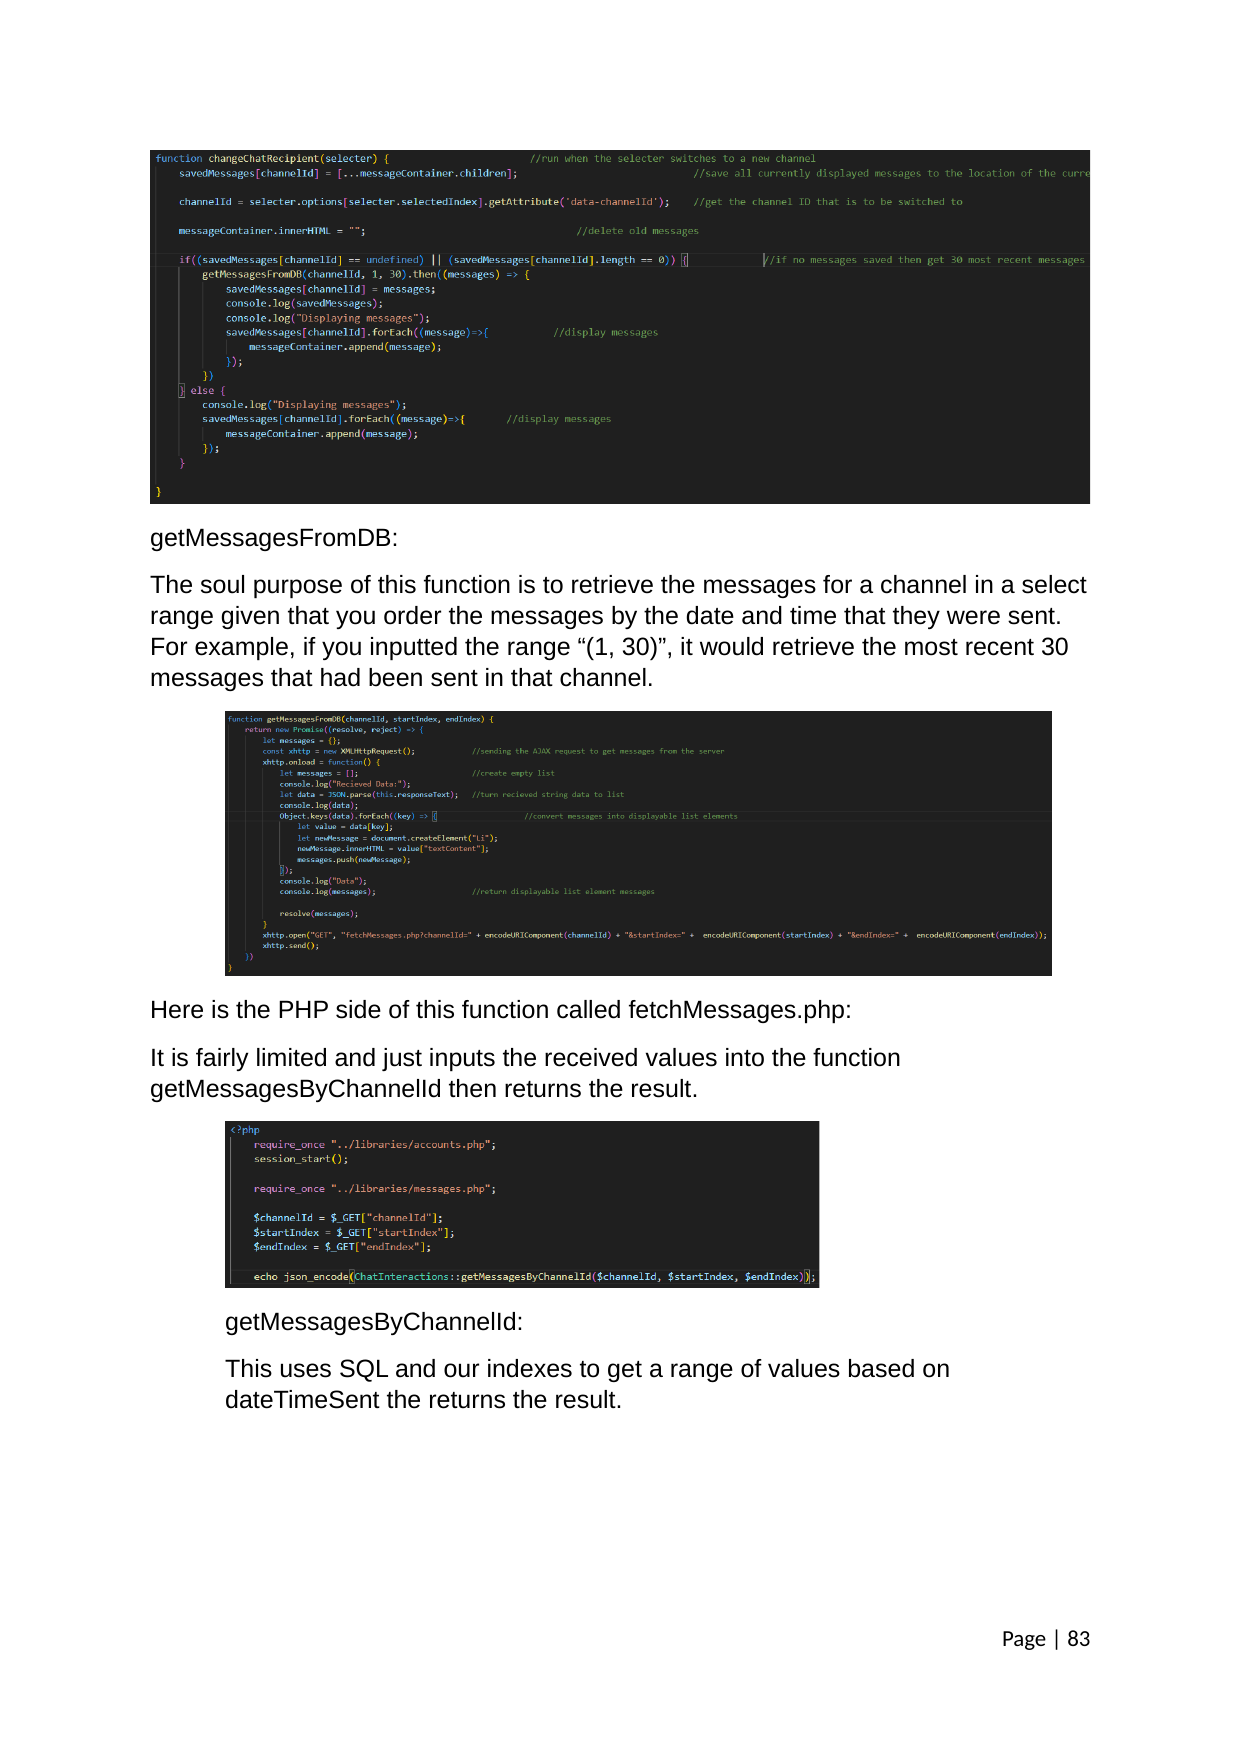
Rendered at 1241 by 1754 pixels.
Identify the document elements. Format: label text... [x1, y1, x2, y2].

picture [225, 711, 1052, 976]
text getMessagesByChannelId: [150, 1307, 1090, 1335]
text Here is the PHP side of this function called fetchMessages.php: [150, 995, 1090, 1024]
picture [150, 150, 1091, 504]
picture [225, 1121, 820, 1288]
text It is fairly limited and just inputs the received values into the function getMessagesByChannelId then returns the result. [150, 1043, 1090, 1102]
text The soul purpose of this function is to retrieve the messages for a channel in a select range given that you order the messages by the date and time that they were sent. For example, if you inputted the range “(1, 30)”, it would retrieve the most recent 30 messages that had been sent in that channel. [150, 570, 1090, 692]
text getMessagesFromDB: [150, 522, 1090, 551]
text This uses SQL and our indexes to get a range of values based on dateTimeSent the returns the result. [225, 1354, 1090, 1414]
